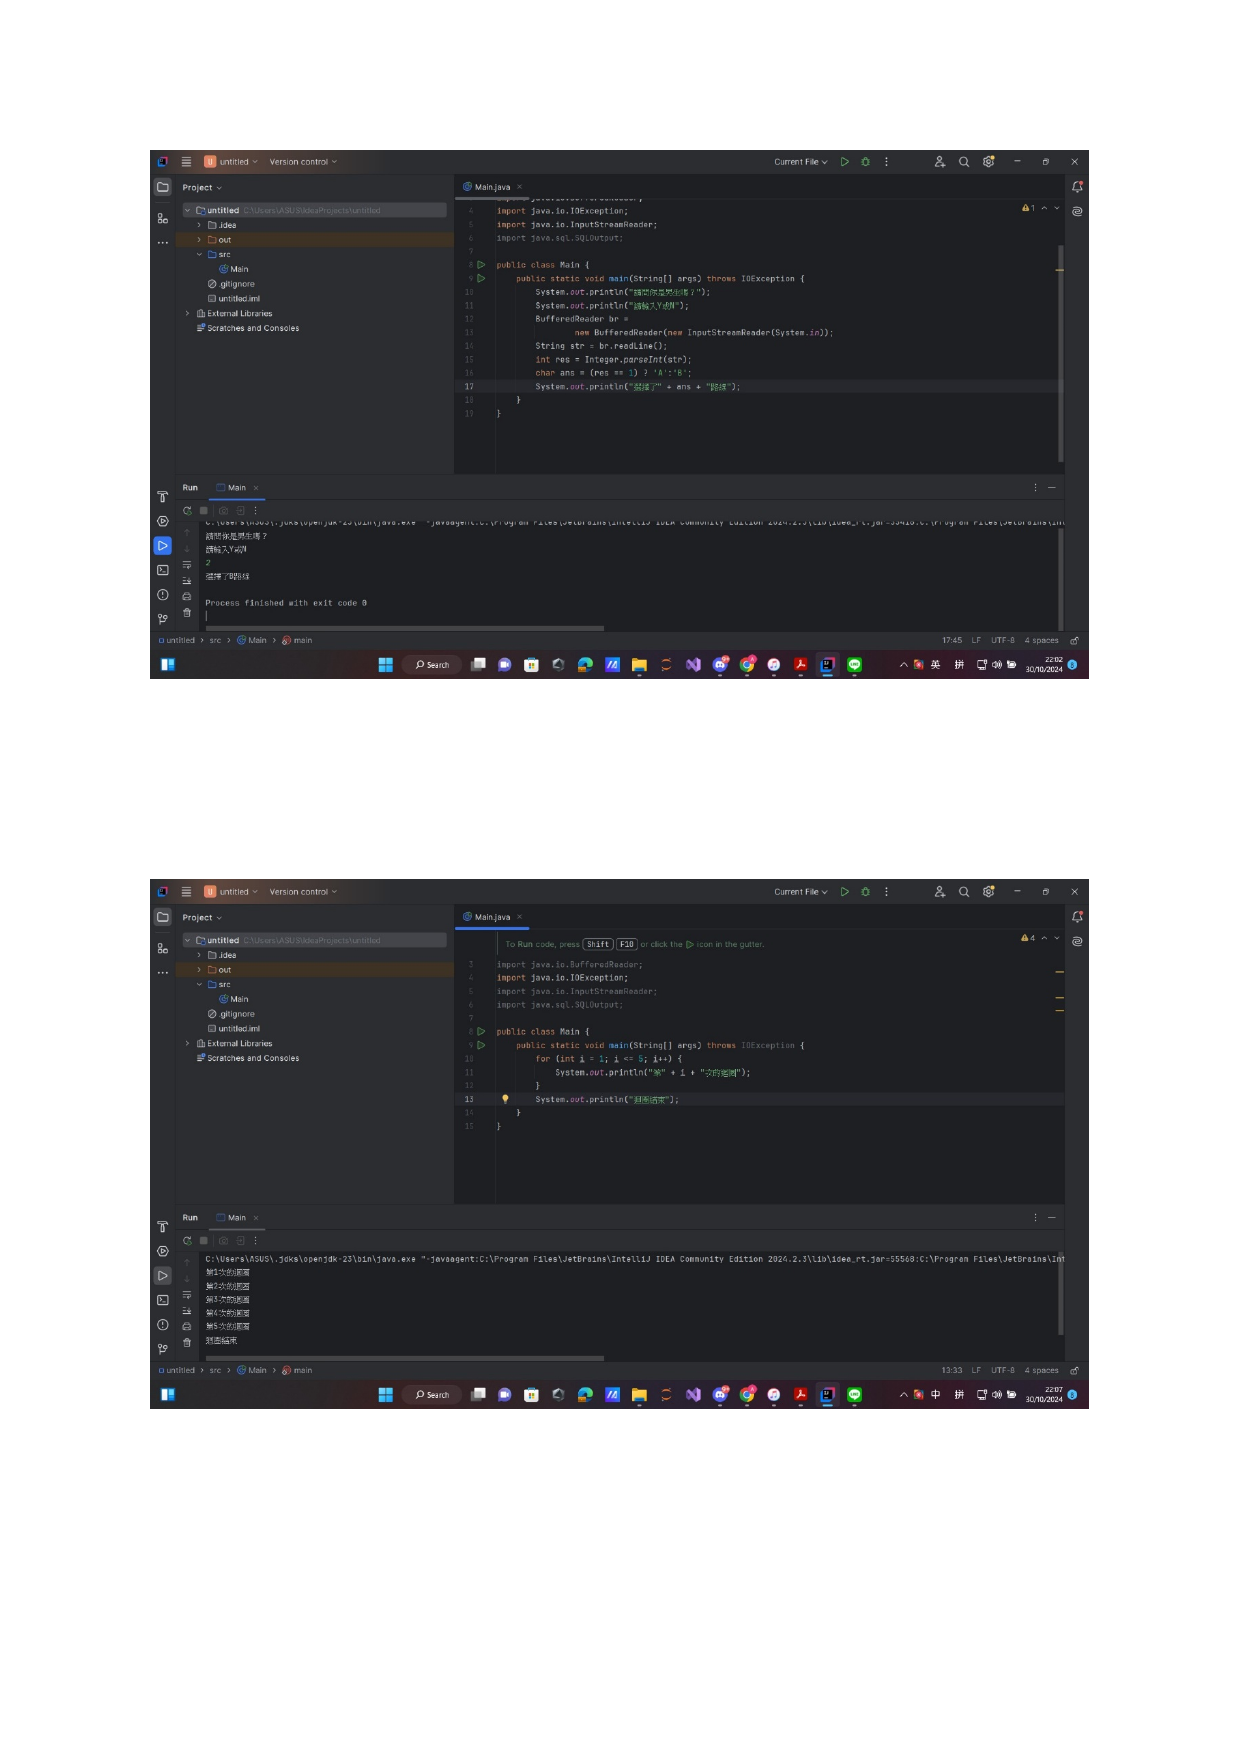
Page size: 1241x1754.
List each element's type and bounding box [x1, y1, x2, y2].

picture [150, 150, 1089, 679]
picture [150, 879, 1089, 1409]
